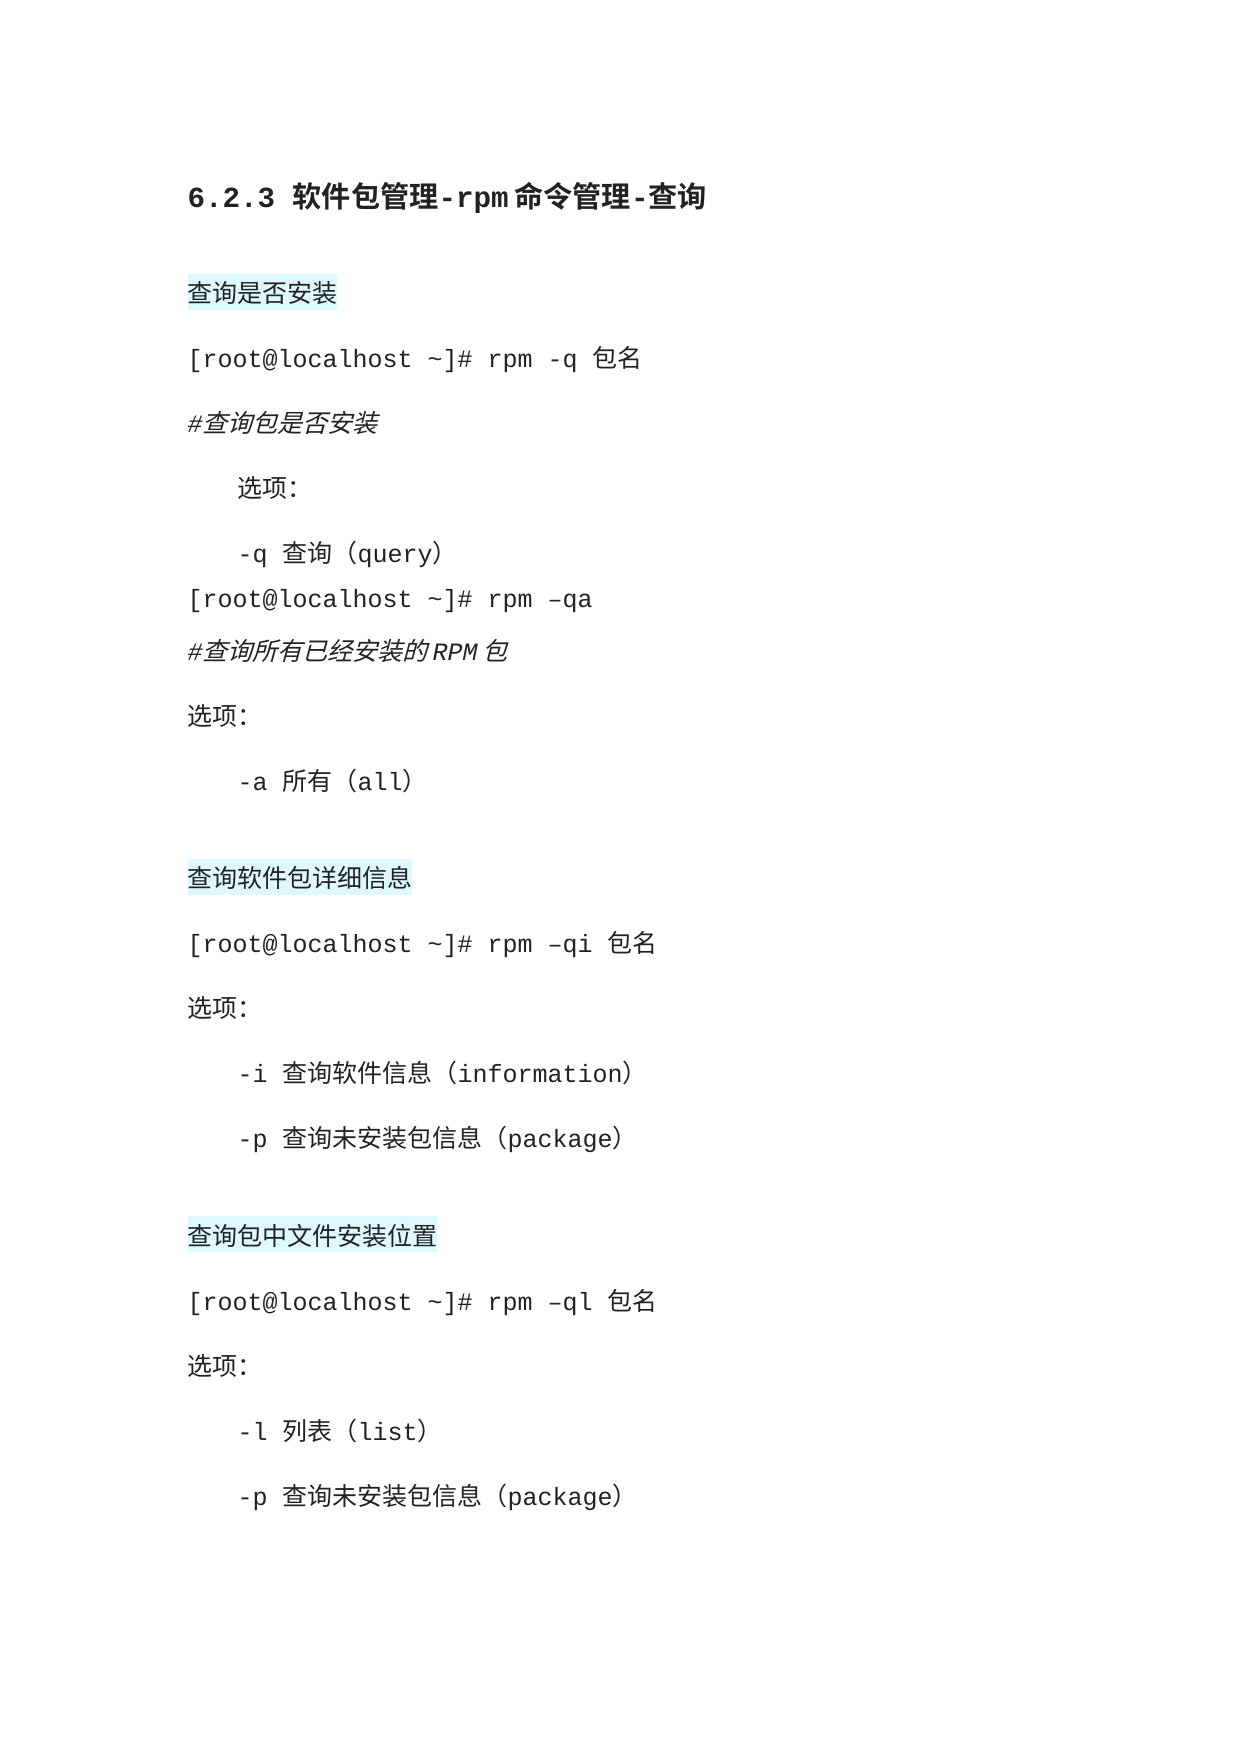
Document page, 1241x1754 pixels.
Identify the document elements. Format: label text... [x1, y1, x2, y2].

text #查询包是否安装 [187, 389, 1053, 454]
text #查询所有已经安装的RPM包 [187, 617, 1053, 682]
text 选项： [187, 974, 1053, 1039]
text -l 列表（list） [237, 1397, 1053, 1462]
text 查询软件包详细信息 [187, 844, 1053, 909]
text [root@localhost ~]# rpm -q 包名 [187, 324, 1053, 389]
text 查询是否安装 [187, 259, 1053, 324]
text 选项： [187, 1332, 1053, 1397]
text -i 查询软件信息（information） [237, 1039, 1053, 1104]
text 查询包中文件安装位置 [187, 1202, 1053, 1267]
text 选项： [187, 682, 1053, 747]
text -p 查询未安装包信息（package） [237, 1104, 1053, 1169]
text [root@localhost ~]# rpm –qa [187, 584, 1053, 617]
text -q 查询（query） [237, 519, 1053, 584]
text [root@localhost ~]# rpm –qi 包名 [187, 909, 1053, 974]
text 选项： [237, 454, 1053, 519]
text -p 查询未安装包信息（package） [237, 1462, 1053, 1527]
text -a 所有（all） [237, 747, 1053, 812]
subtitle 6.2.3 软件包管理-rpm命令管理-查询 [187, 162, 1053, 227]
text [root@localhost ~]# rpm –ql 包名 [187, 1267, 1053, 1332]
